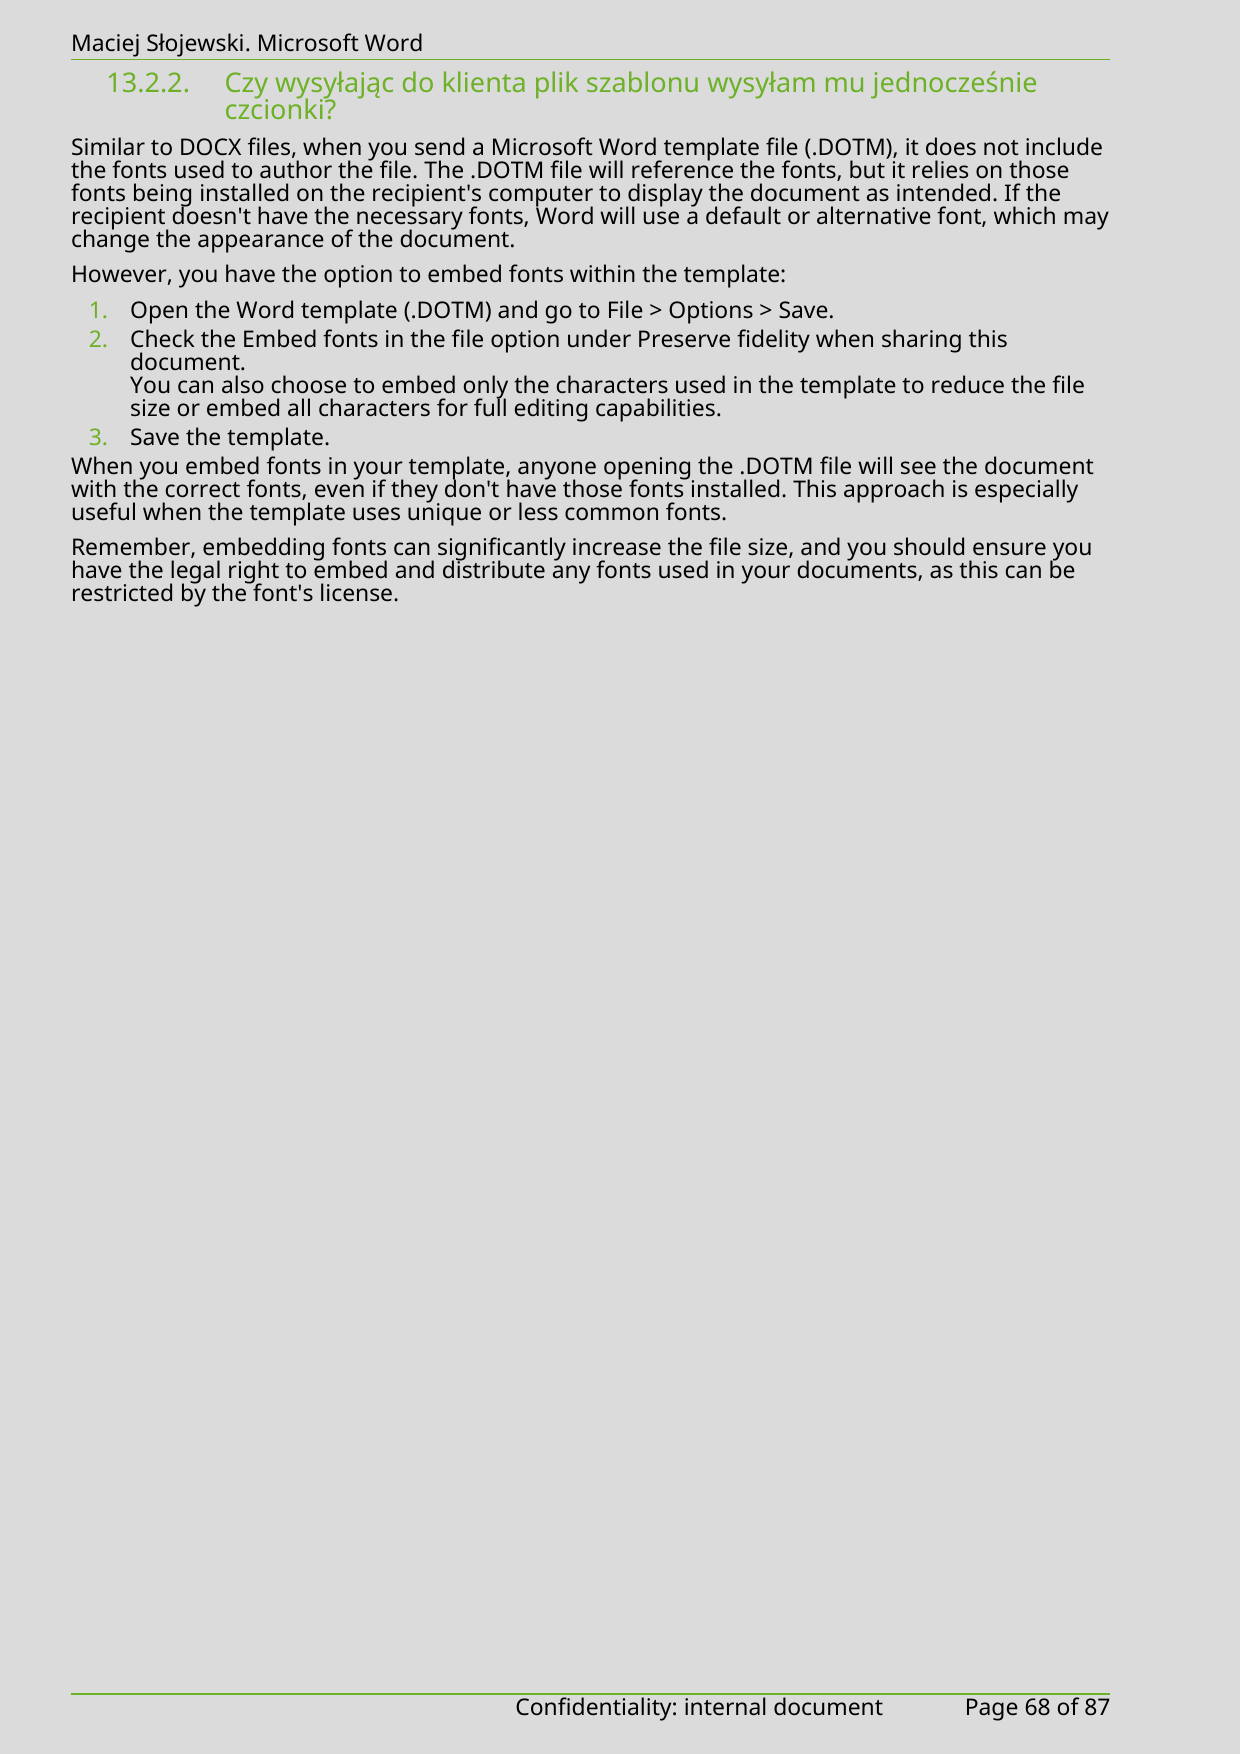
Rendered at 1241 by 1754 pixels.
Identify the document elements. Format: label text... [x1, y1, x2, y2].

text Similar to DOCX files, when you send a Microsoft Word template file (.DOTM), it does not include the fonts used to author the file. The .DOTM file will reference the fonts, but it relies on those fonts being installed on the recipient's computer to display the document as intended. If the recipient doesn't have the necessary fonts, Word will use a default or alternative font, which may change the appearance of the document. [71, 137, 1110, 252]
text Remember, embedding fonts can significantly increase the file size, and you should ensure you have the legal right to embed and distribute any fonts used in your documents, as this can be restricted by the font's license. [71, 537, 1110, 606]
subtitle Czy wysyłając do klienta plik szablonu wysyłam mu jednocześnie czcionki? [106, 71, 1110, 125]
text When you embed fonts in your template, anyone opening the .DOTM file will see the document with the correct fonts, even if they don't have those fonts installed. This approach is especially useful when the template uses unique or less common fonts. [71, 456, 1110, 525]
list Save the template. [88, 427, 1110, 450]
text However, you have the option to embed fonts within the template: [71, 264, 1110, 287]
list Check the Embed fonts in the file option under Preserve fidelity when sharing this document. You can also choose to embed only the characters used in the template to reduce the file size or embed all characters for full editing capabilities. [88, 329, 1110, 421]
list Open the Word template (.DOTM) and go to File > Options > Save. [88, 300, 1110, 323]
